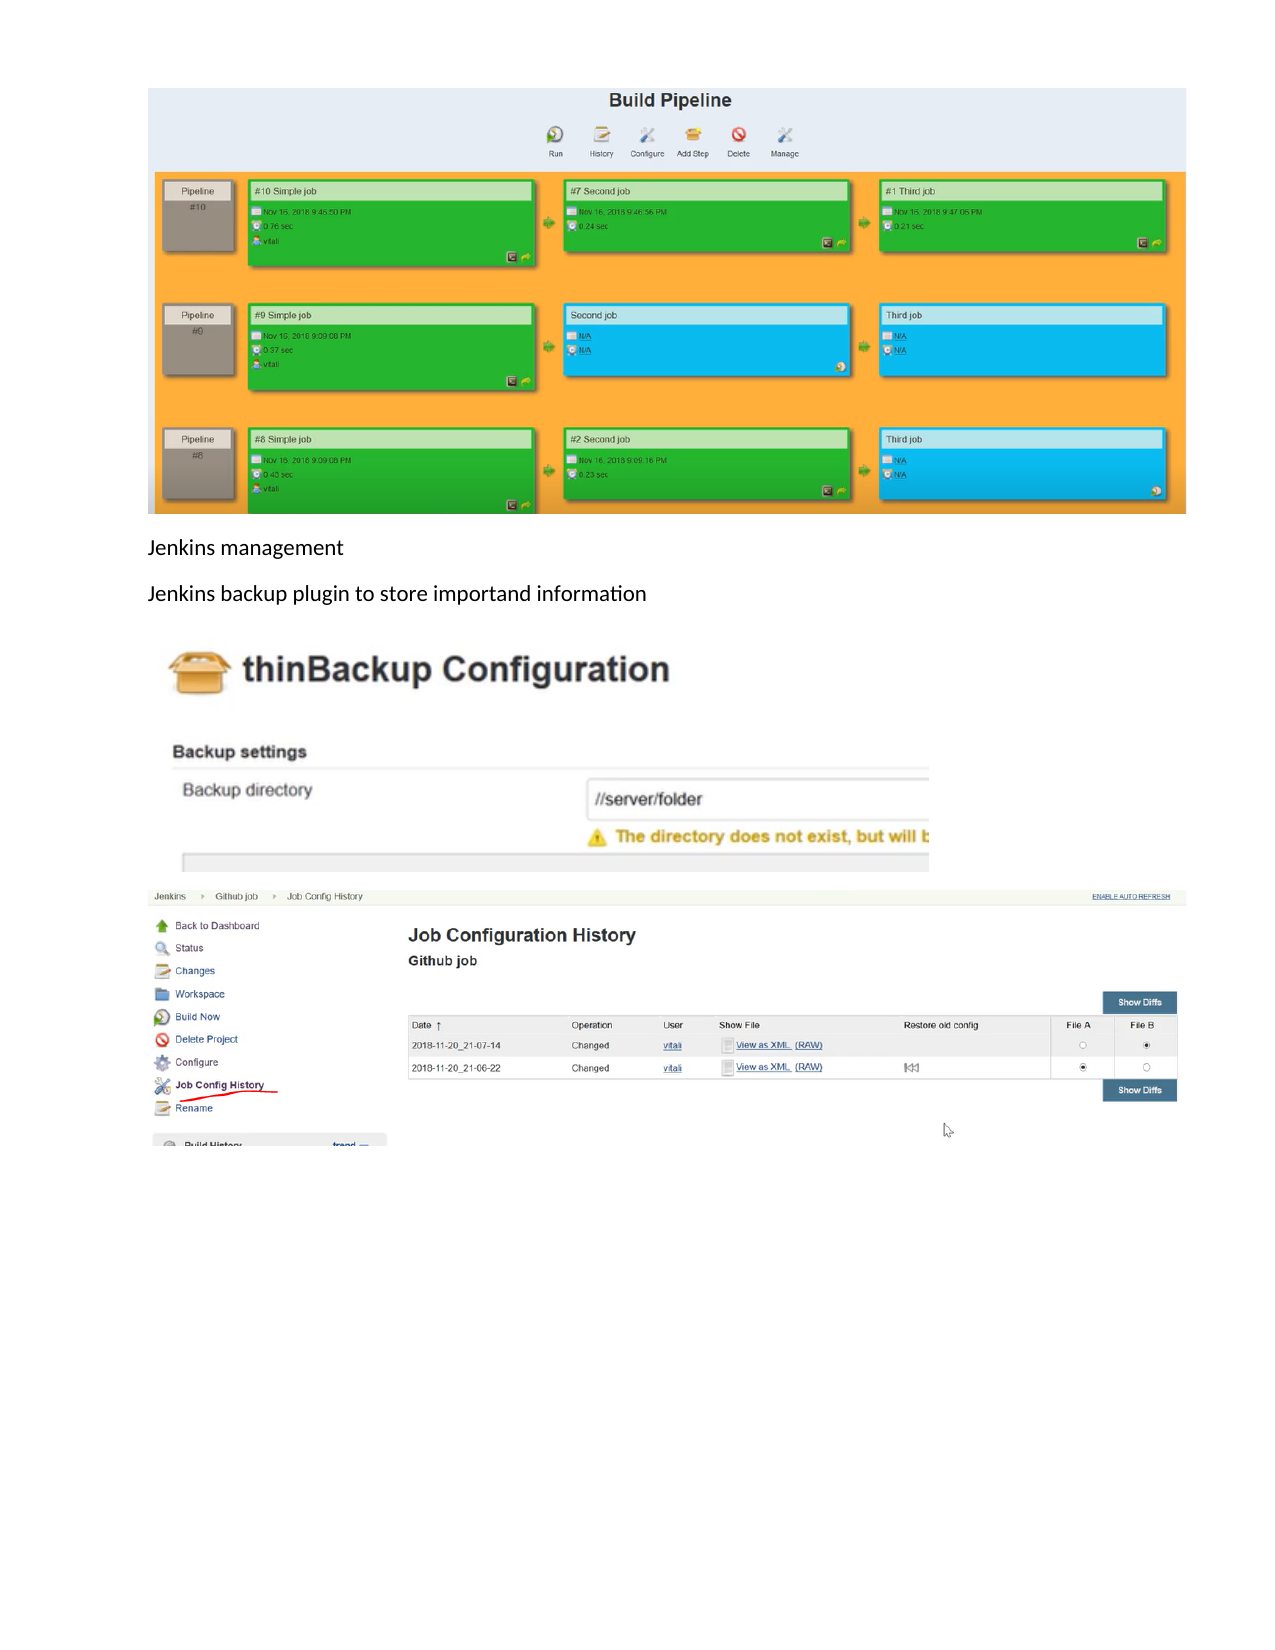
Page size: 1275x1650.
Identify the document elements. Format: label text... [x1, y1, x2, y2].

text Jenkins management [148, 533, 1186, 561]
picture [147, 626, 929, 872]
text Jenkins backup plugin to store importand information [148, 579, 1186, 607]
picture [147, 88, 1187, 514]
picture [147, 890, 1187, 1146]
